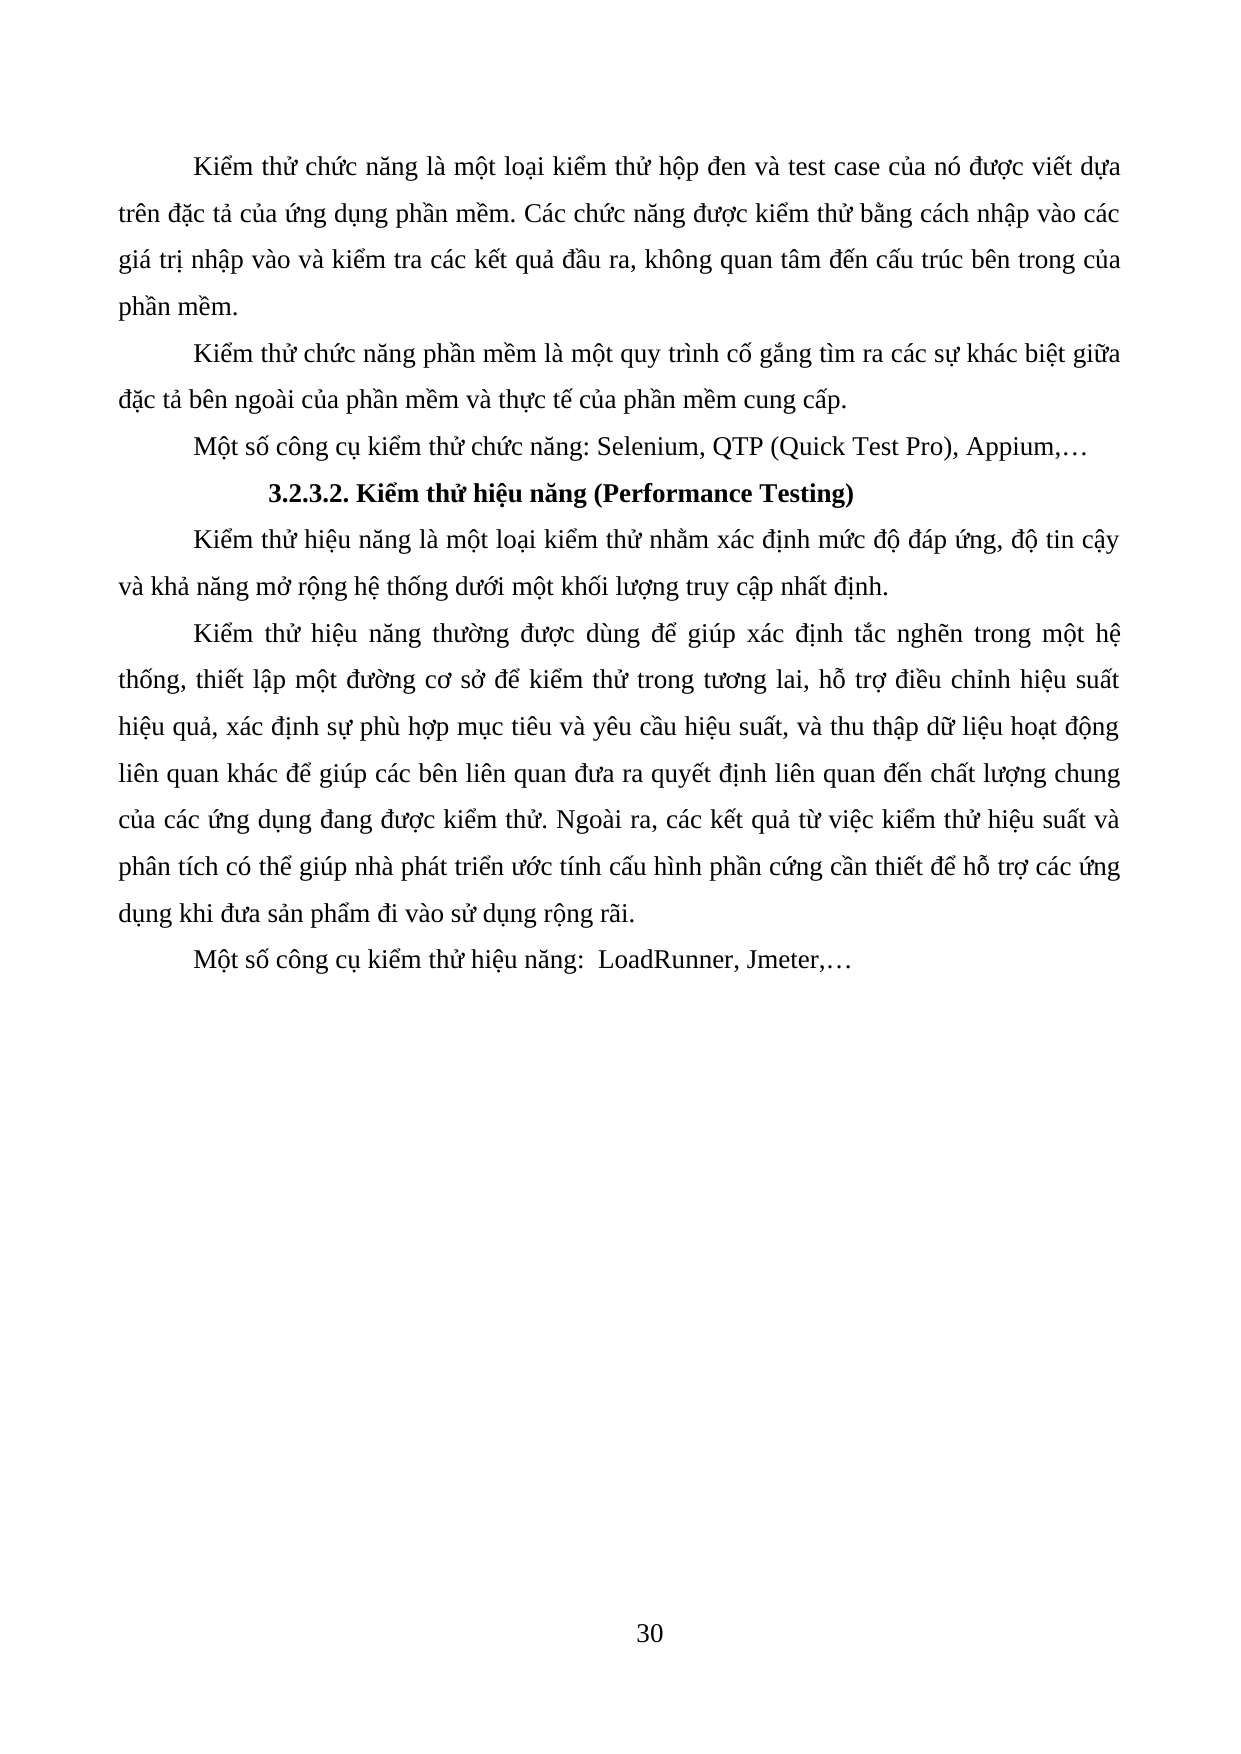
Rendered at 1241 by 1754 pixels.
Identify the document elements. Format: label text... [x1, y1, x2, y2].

text Kiểm thử chức năng phần mềm là một quy trình cố gắng tìm ra các sự khác biệt giữa đặc tả bên ngoài của phần mềm và thực tế của phần mềm cung cấp. [118, 337, 1122, 414]
text Kiểm thử hiệu năng thường được dùng để giúp xác định tắc nghẽn trong một hệ thống, thiết lập một đường cơ sở để kiểm thử trong tương lai, hỗ trợ điều chỉnh hiệu suất hiệu quả, xác định sự phù hợp mục tiêu và yêu cầu hiệu suất, và thu thập dữ liệu hoạt động liên quan khác để giúp các bên liên quan đưa ra quyết định liên quan đến chất lượng chung của các ứng dụng đang được kiểm thử. Ngoài ra, các kết quả từ việc kiểm thử hiệu suất và phân tích có thể giúp nhà phát triển ước tính cấu hình phần cứng cần thiết để hỗ trợ các ứng dụng khi đưa sản phẩm đi vào sử dụng rộng rãi. [118, 617, 1122, 928]
text Một số công cụ kiểm thử hiệu năng: LoadRunner, Jmeter,… [118, 943, 1122, 974]
text Kiểm thử chức năng là một loại kiểm thử hộp đen và test case của nó được viết dựa trên đặc tả của ứng dụng phần mềm. Các chức năng được kiểm thử bằng cách nhập vào các giá trị nhập vào và kiểm tra các kết quả đầu ra, không quan tâm đến cấu trúc bên trong của phần mềm. [118, 150, 1122, 321]
text 3.2.3.2. Kiểm thử hiệu năng (Performance Testing) [193, 477, 1122, 508]
text Kiểm thử hiệu năng là một loại kiểm thử nhằm xác định mức độ đáp ứng, độ tin cậy và khả năng mở rộng hệ thống dưới một khối lượng truy cập nhất định. [118, 523, 1122, 601]
text Một số công cụ kiểm thử chức năng: Selenium, QTP (Quick Test Pro), Appium,… [118, 430, 1122, 461]
